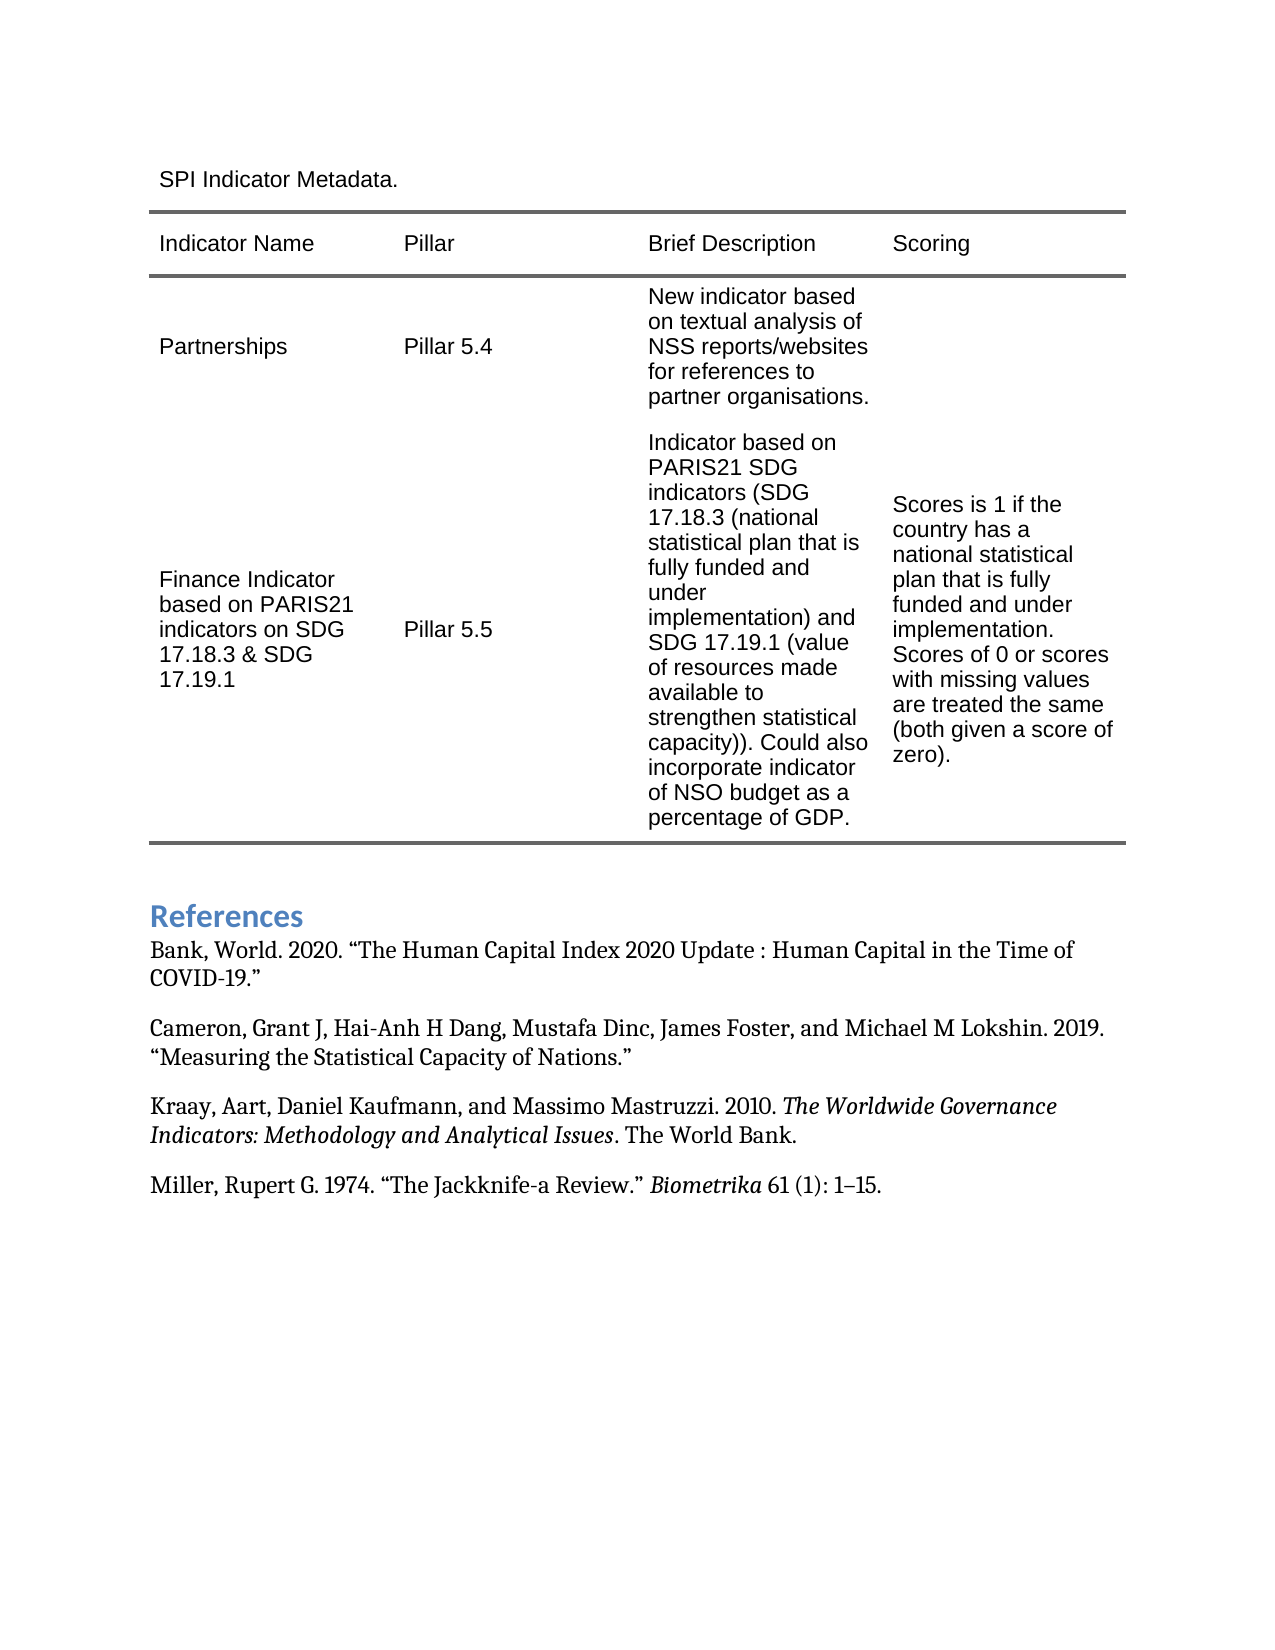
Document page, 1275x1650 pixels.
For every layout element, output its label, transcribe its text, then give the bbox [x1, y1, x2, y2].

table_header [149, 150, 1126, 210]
text Bank, World. 2020. “The Human Capital Index 2020 Update : Human Capital in the Time of COVID-19.” [150, 936, 1125, 993]
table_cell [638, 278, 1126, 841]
text Kraay, Aart, Daniel Kaufmann, and Massimo Mastruzzi. 2010. The Worldwide Governance Indicators: Methodology and Analytical Issues. The World Bank. [150, 1092, 1125, 1150]
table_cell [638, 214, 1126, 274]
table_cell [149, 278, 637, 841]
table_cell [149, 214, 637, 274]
text Cameron, Grant J, Hai-Anh H Dang, Mustafa Dinc, James Foster, and Michael M Lokshin. 2019. “Measuring the Statistical Capacity of Nations.” [150, 1014, 1125, 1071]
text Miller, Rupert G. 1974. “The Jackknife-a Review.” Biometrika 61 (1): 1–15. [150, 1171, 1125, 1199]
subtitle References [150, 895, 1125, 936]
